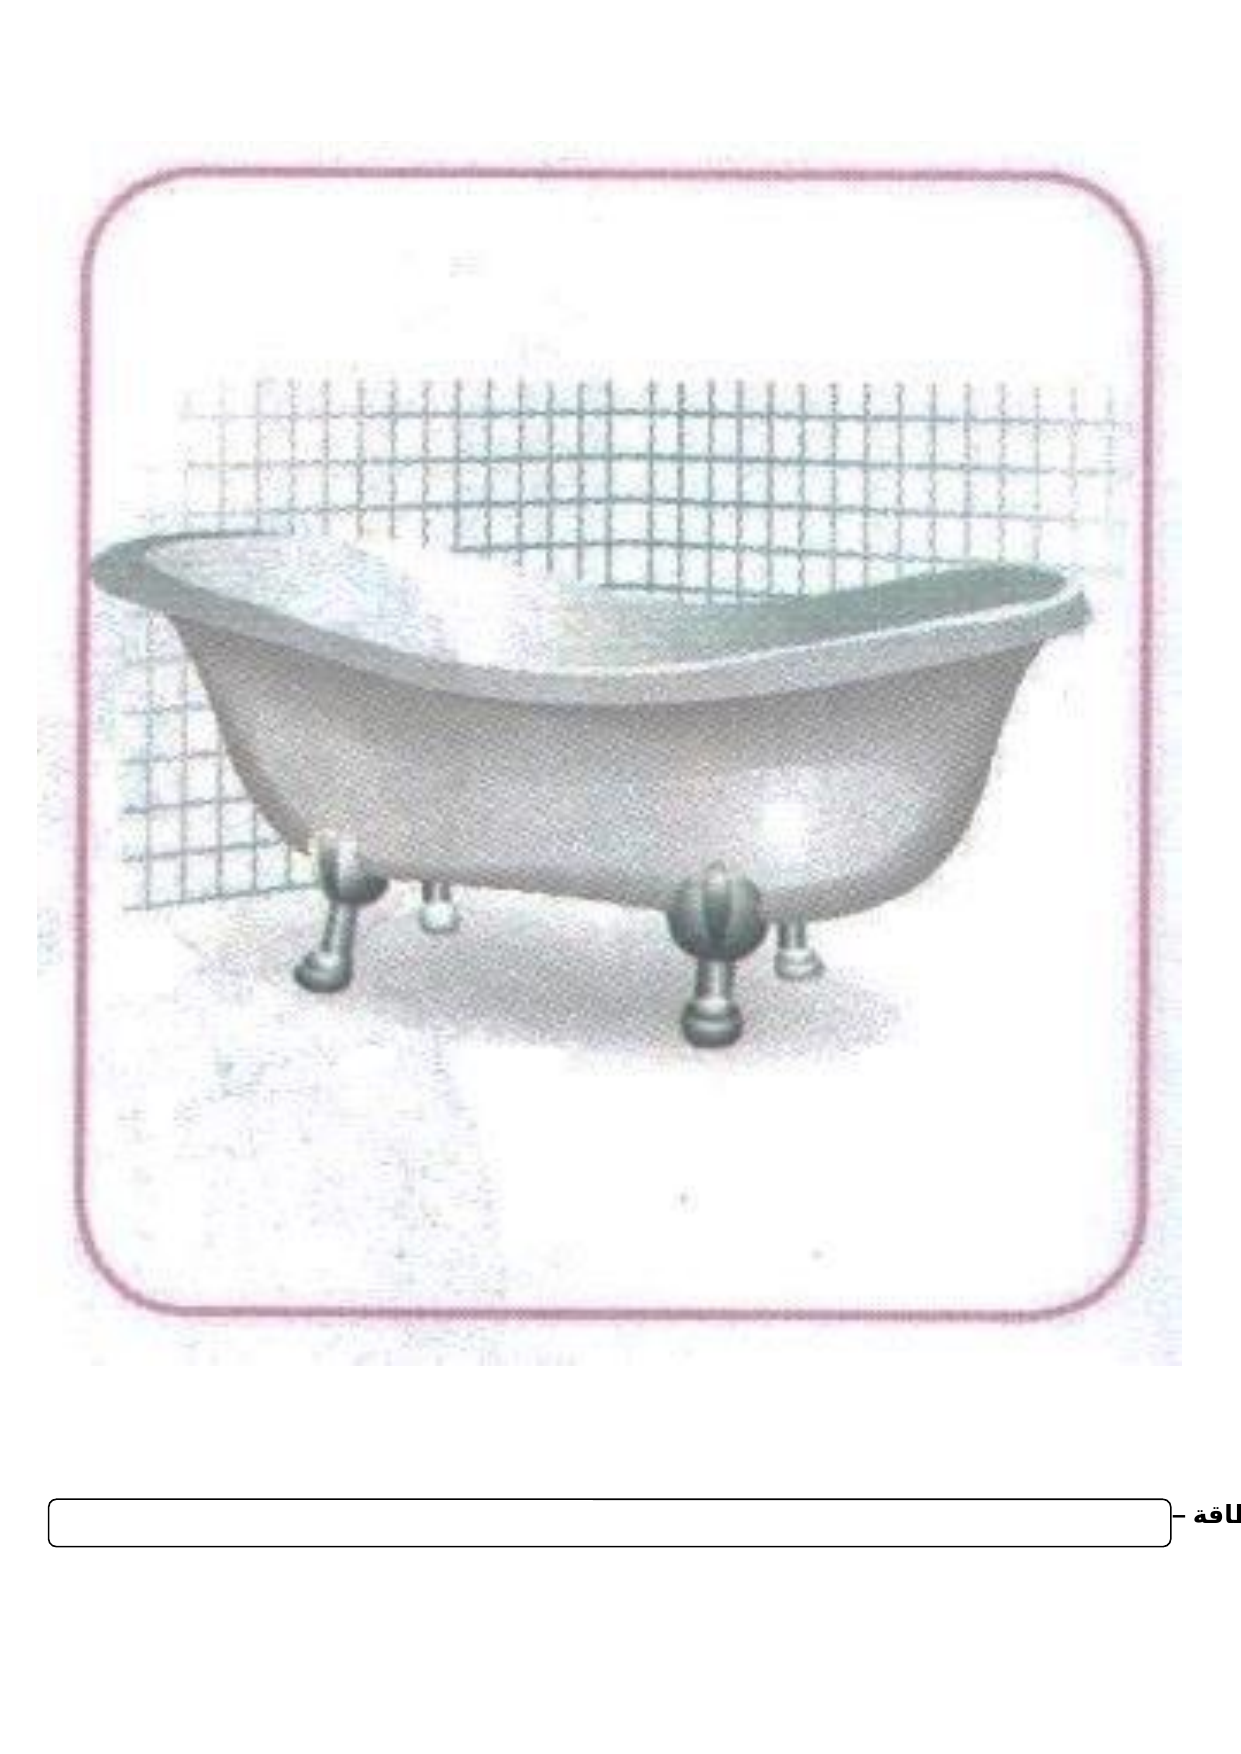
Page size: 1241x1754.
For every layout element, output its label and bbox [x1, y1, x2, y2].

picture [37, 141, 1182, 1366]
